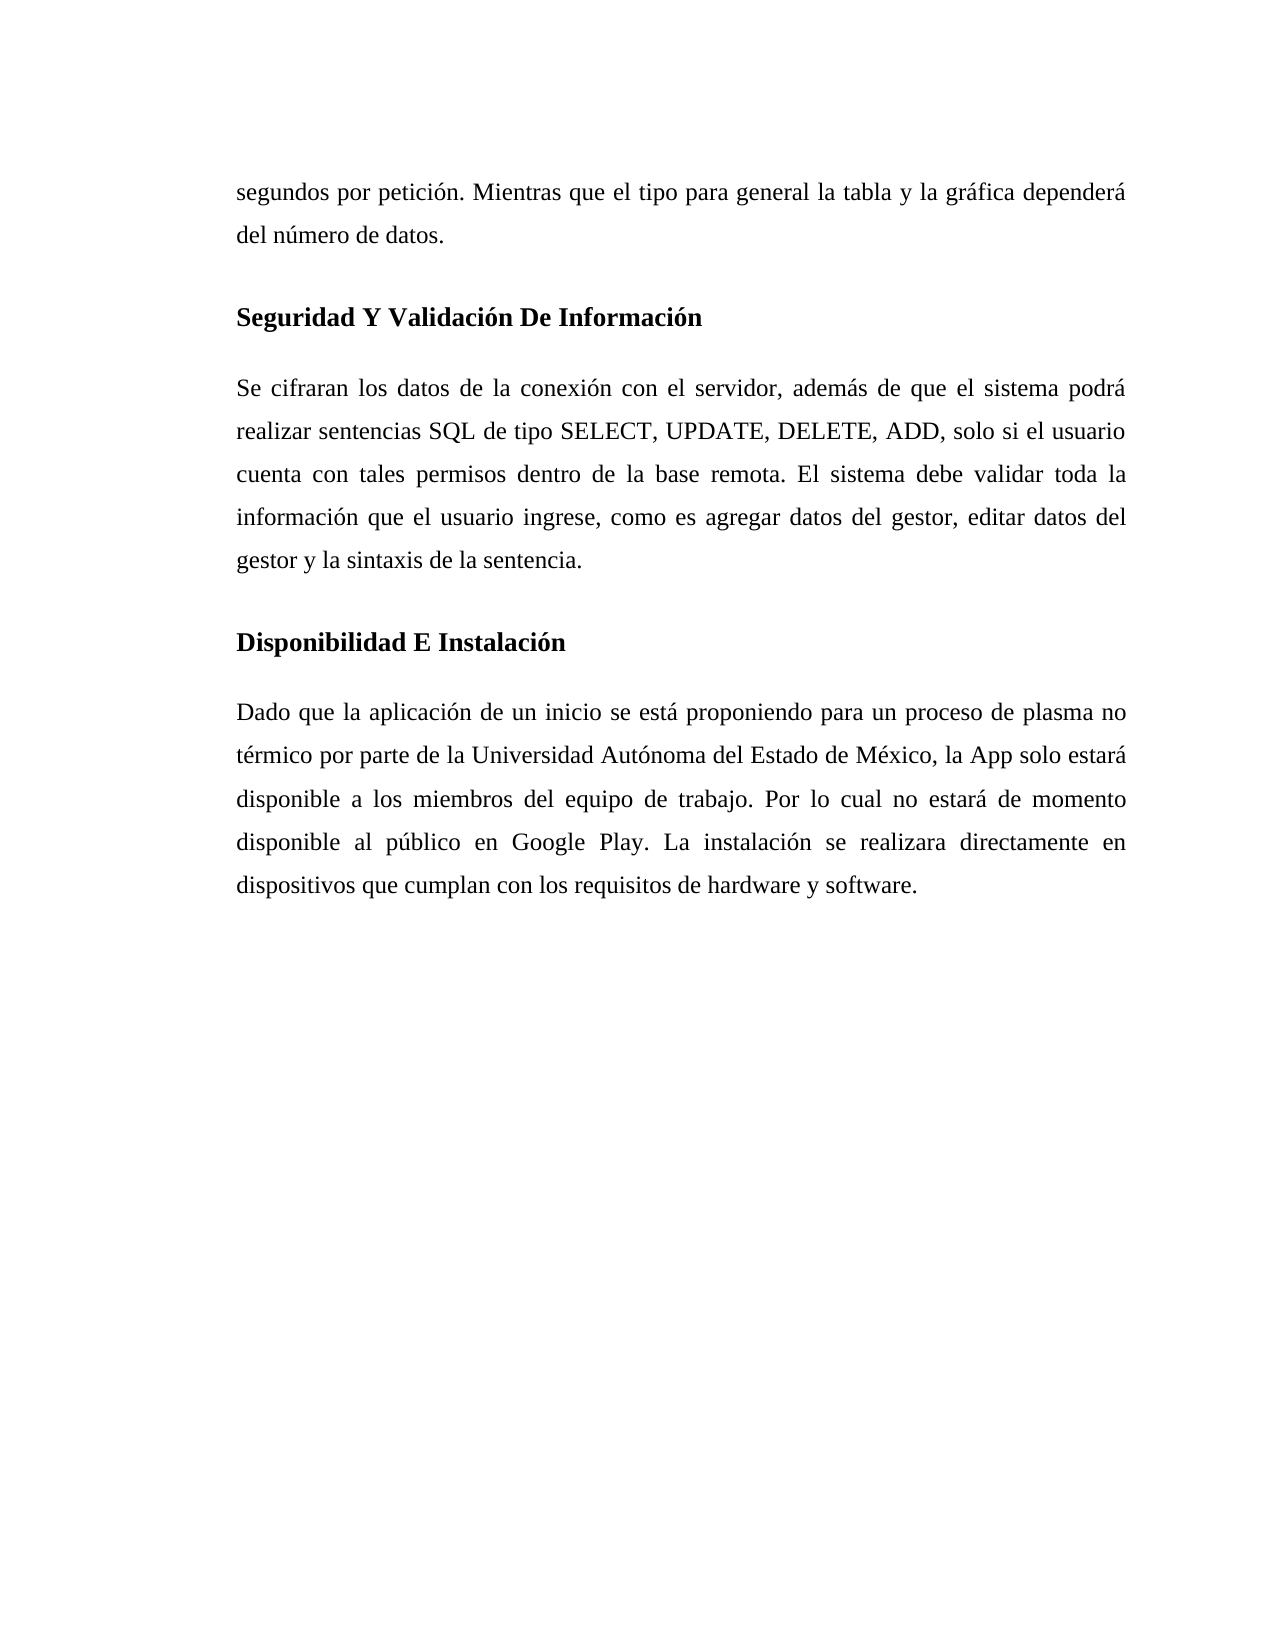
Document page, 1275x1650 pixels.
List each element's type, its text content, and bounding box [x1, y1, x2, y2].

subtitle Disponibilidad E Instalación [236, 626, 1127, 657]
subtitle Seguridad Y Validación De Información [236, 301, 1127, 332]
text Se cifraran los datos de la conexión con el servidor, además de que el sistema podrá realizar sentencias SQL de tipo SELECT, UPDATE, DELETE, ADD, solo si el usuario cuenta con tales permisos dentro de la base remota. El sistema debe validar toda la información que el usuario ingrese, como es agregar datos del gestor, editar datos del gestor y la sintaxis de la sentencia. [236, 373, 1127, 574]
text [236, 177, 1127, 249]
text Dado que la aplicación de un inicio se está proponiendo para un proceso de plasma no térmico por parte de la Universidad Autónoma del Estado de México, la App solo estará disponible a los miembros del equipo de trabajo. Por lo cual no estará de momento disponible al público en Google Play. La instalación se realizara directamente en dispositivos que cumplan con los requisitos de hardware y software. [236, 697, 1127, 899]
